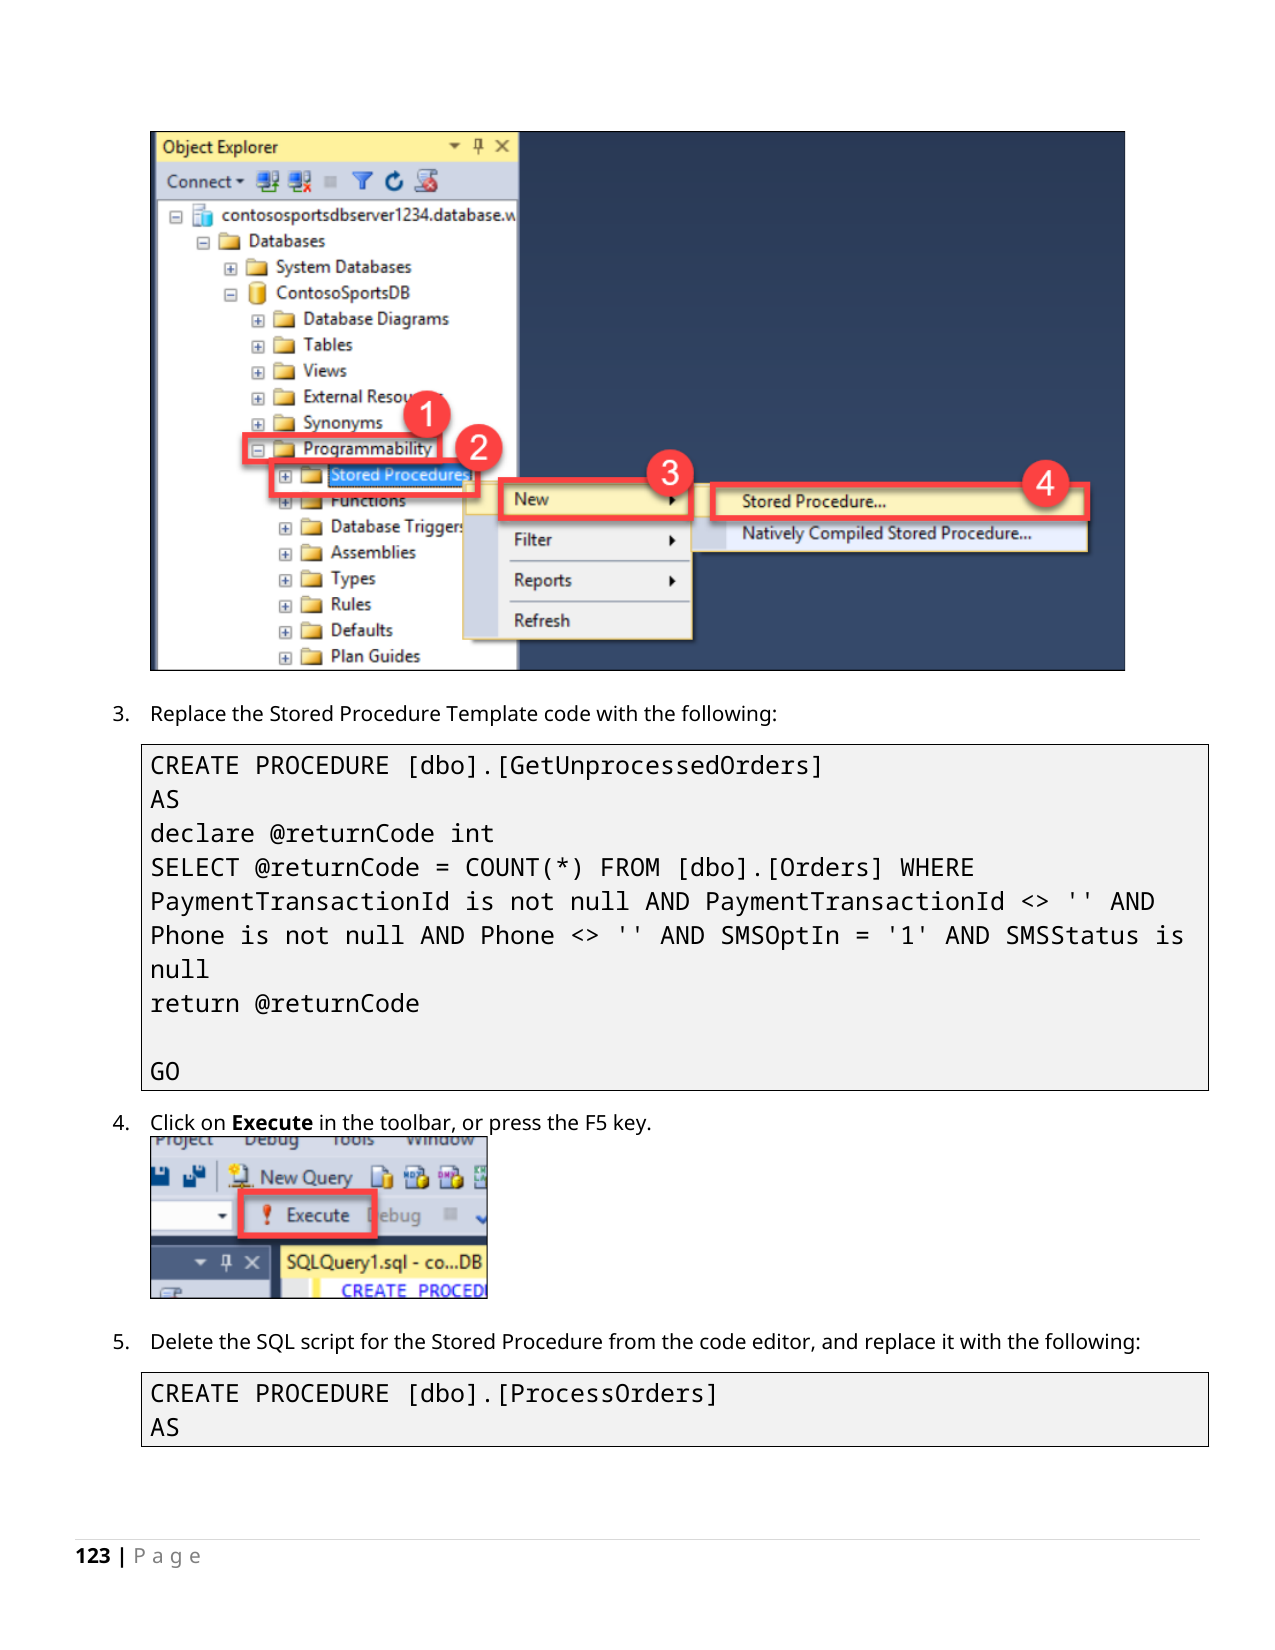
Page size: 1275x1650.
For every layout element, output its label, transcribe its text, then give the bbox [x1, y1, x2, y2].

text GO [142, 1051, 1208, 1090]
list Delete the SQL script for the Stored Procedure from the code editor, and replace it with the following: [112, 1327, 1200, 1356]
text CREATE PROCEDURE [dbo].[ProcessOrders] [142, 1373, 1208, 1406]
list Click on Execute in the toolbar, or press the F5 key. [112, 1108, 1200, 1327]
picture [150, 131, 1125, 671]
text CREATE PROCEDURE [dbo].[GetUnprocessedOrders] [142, 745, 1208, 778]
text declare @returnCode int [142, 812, 1208, 846]
text SELECT @returnCode = COUNT(*) FROM [dbo].[Orders] WHERE PaymentTransactionId is not null AND PaymentTransactionId <> '' AND Phone is not null AND Phone <> '' AND SMSOptIn = '1' AND SMSStatus is null [142, 846, 1208, 983]
text AS [142, 778, 1208, 812]
text return @returnCode [142, 983, 1208, 1017]
list Replace the Stored Procedure Template code with the following: [112, 699, 1200, 727]
picture [150, 1136, 488, 1299]
text AS [142, 1406, 1208, 1446]
